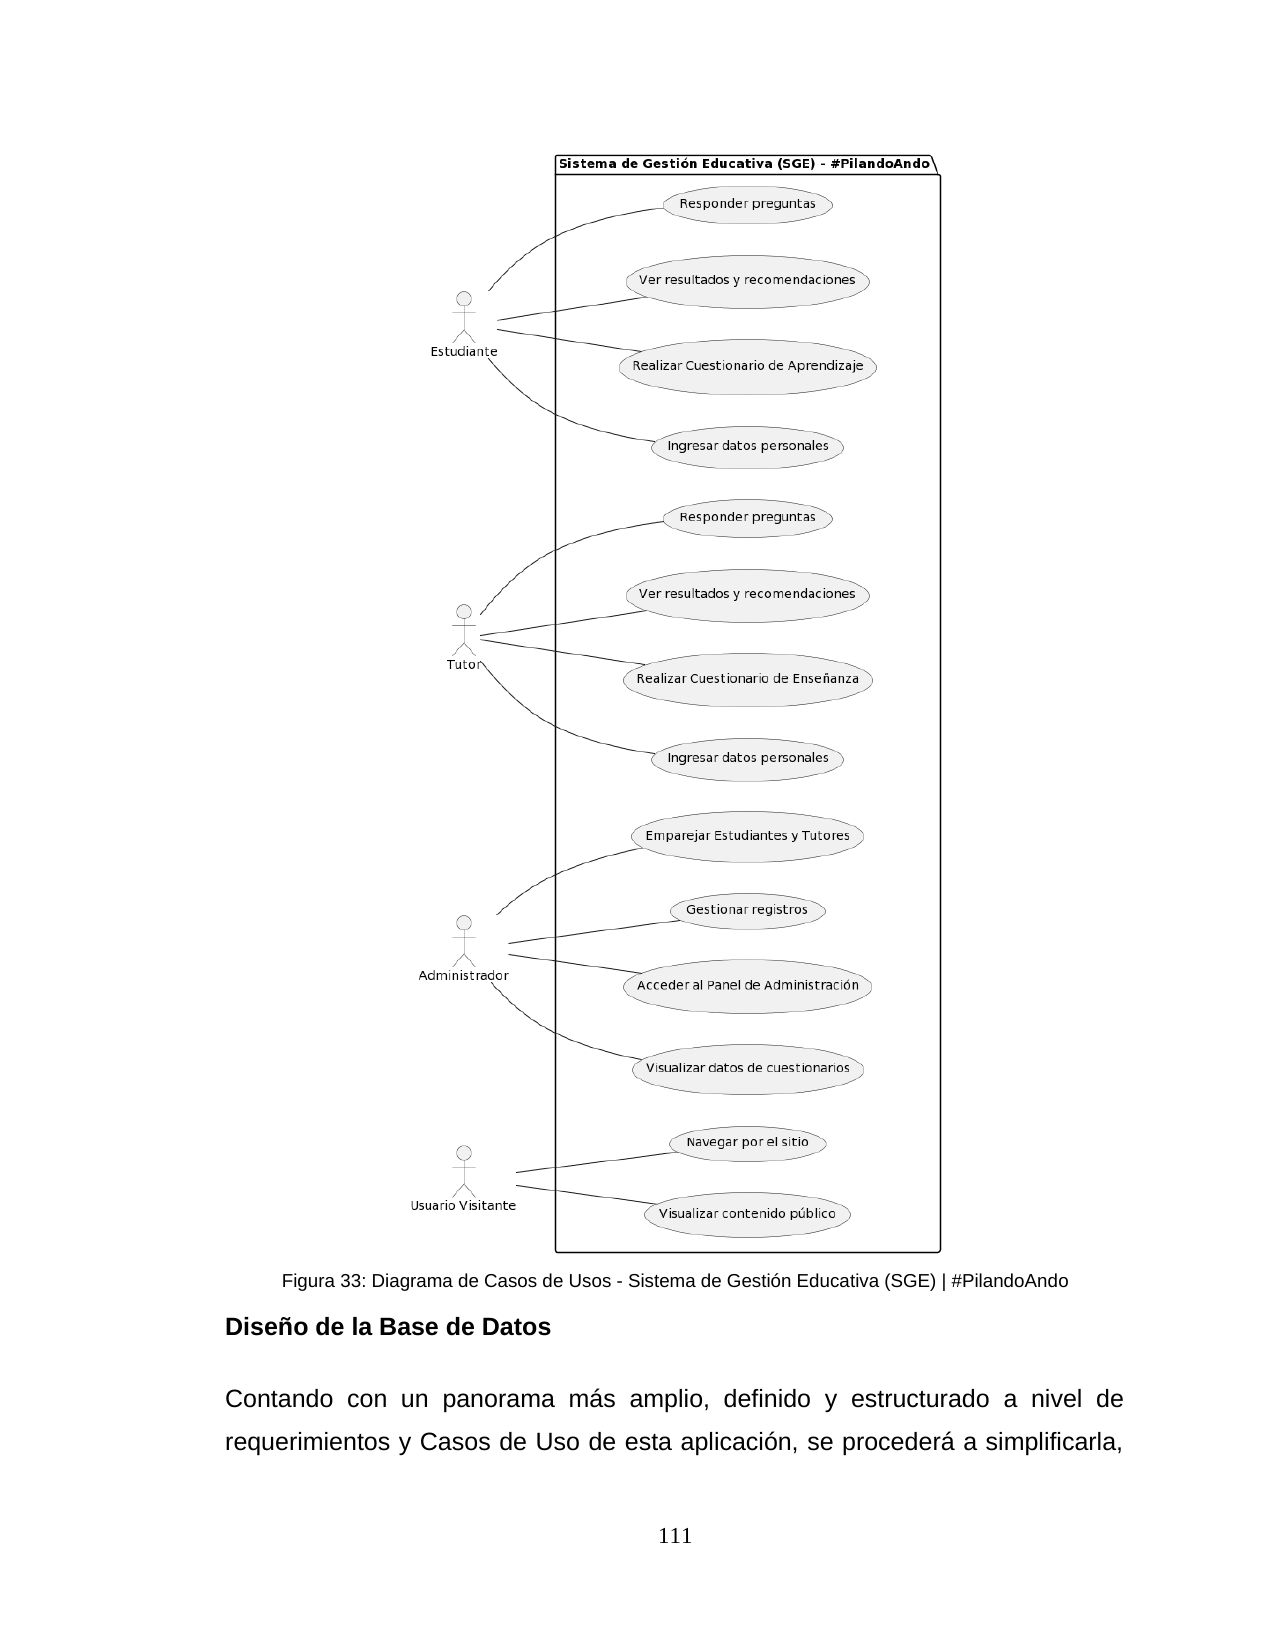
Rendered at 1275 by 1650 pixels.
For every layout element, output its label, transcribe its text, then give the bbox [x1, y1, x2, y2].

subtitle Diseño de la Base de Datos [225, 1312, 1125, 1341]
picture [405, 150, 945, 1257]
text Figura 33: Diagrama de Casos de Usos - Sistema de Gestión Educativa (SGE) | #PilandoAndo [225, 1269, 1125, 1291]
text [225, 1384, 1125, 1456]
